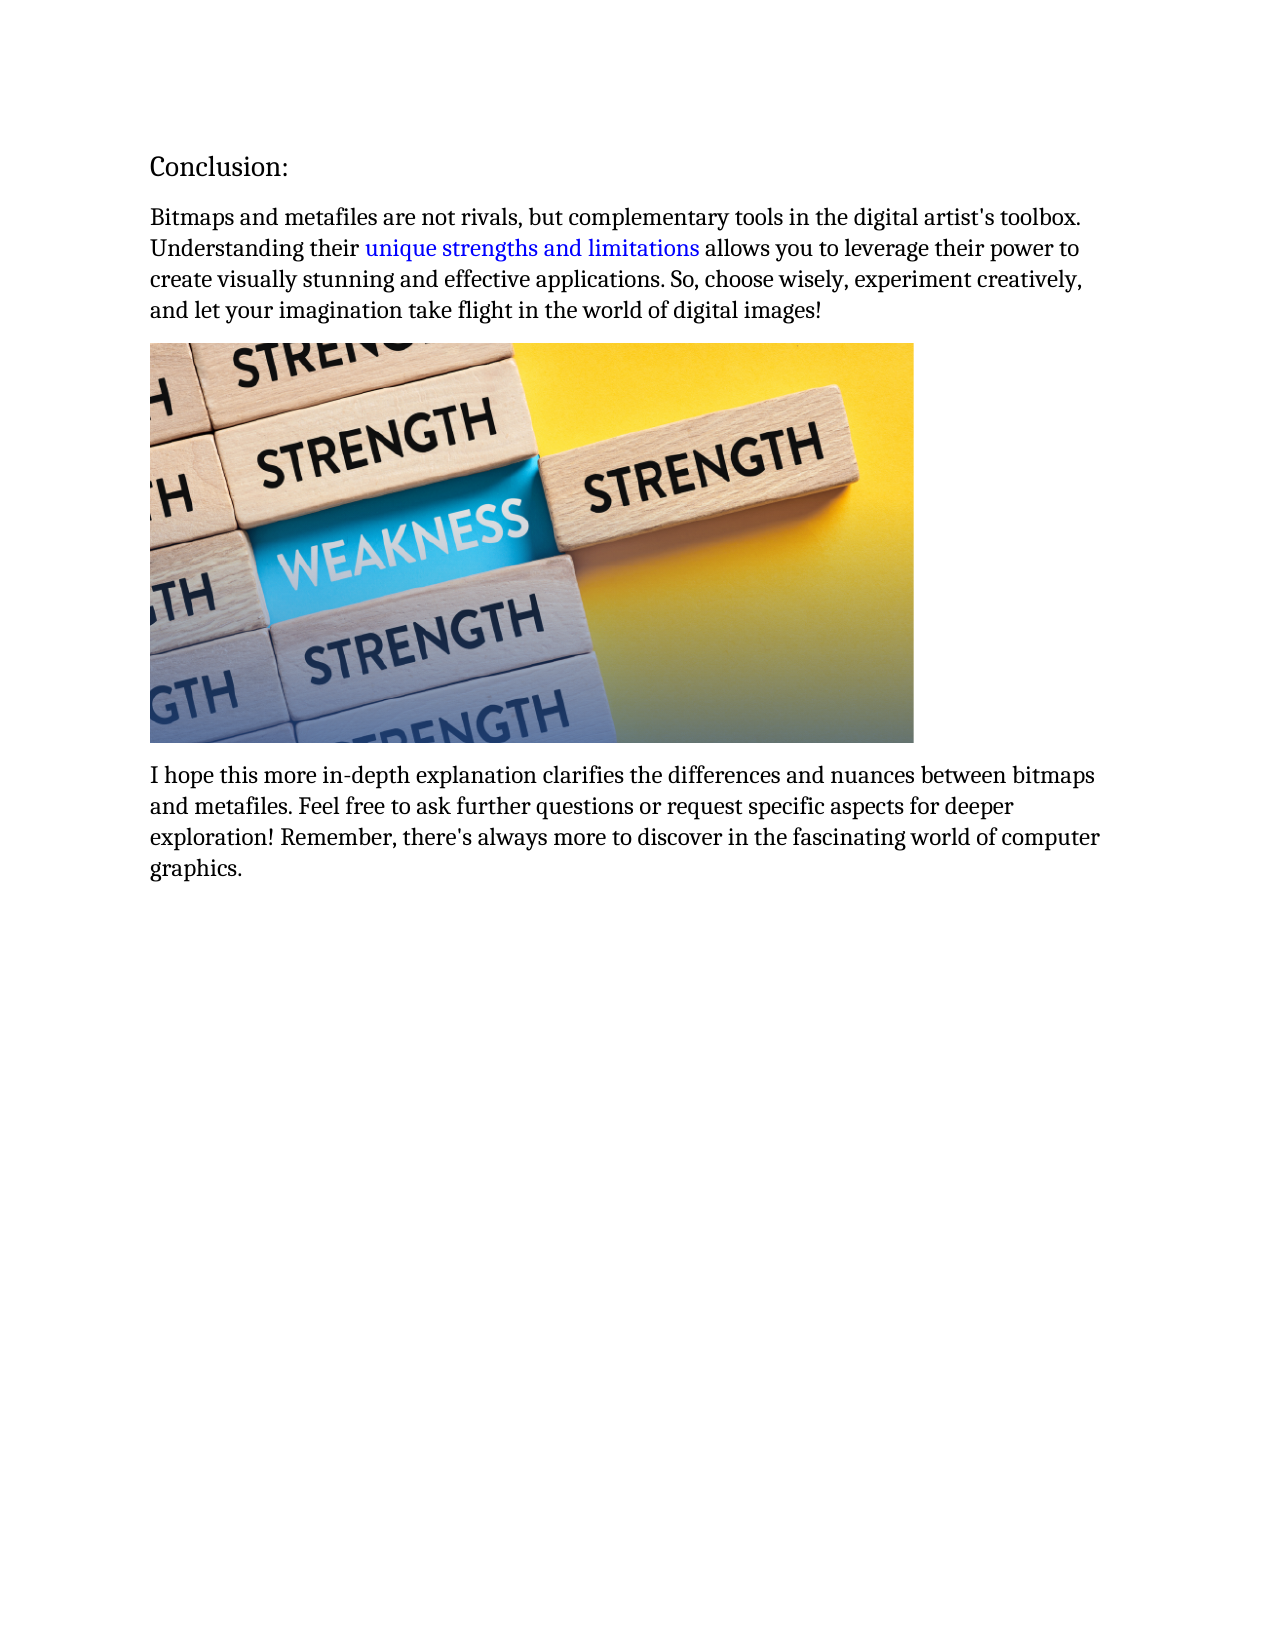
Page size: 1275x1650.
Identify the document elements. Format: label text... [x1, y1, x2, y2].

text Conclusion: [150, 150, 1125, 183]
text I hope this more in-depth explanation clarifies the differences and nuances between bitmaps and metafiles. Feel free to ask further questions or request specific aspects for deeper exploration! Remember, there's always more to discover in the fascinating world of computer graphics. [150, 761, 1125, 883]
picture [150, 343, 914, 743]
text Bitmaps and metafiles are not rivals, but complementary tools in the digital artist's toolbox. Understanding their unique strengths and limitations allows you to leverage their power to create visually stunning and effective applications. So, choose wisely, experiment creatively, and let your imagination take flight in the world of digital images! [150, 203, 1125, 325]
